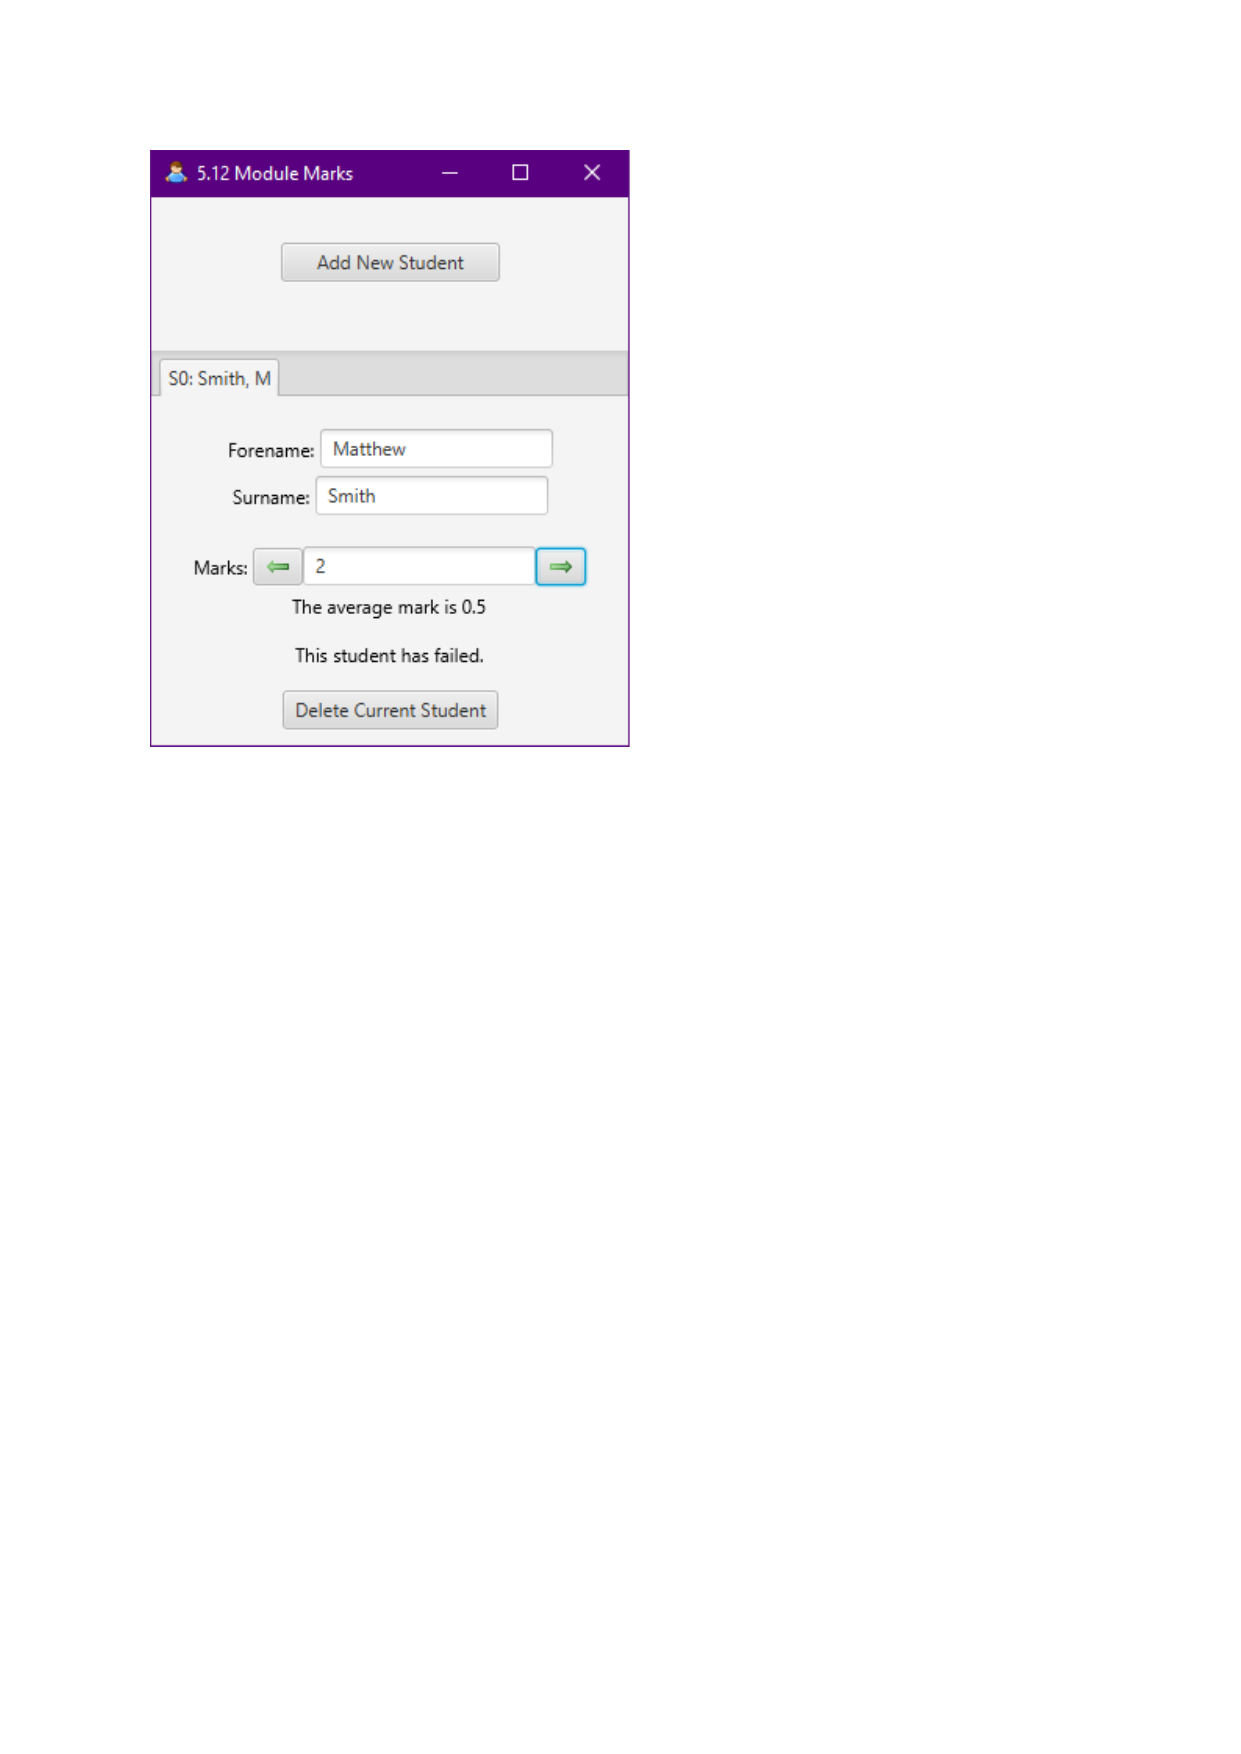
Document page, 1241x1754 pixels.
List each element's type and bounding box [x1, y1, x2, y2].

picture [150, 150, 630, 747]
